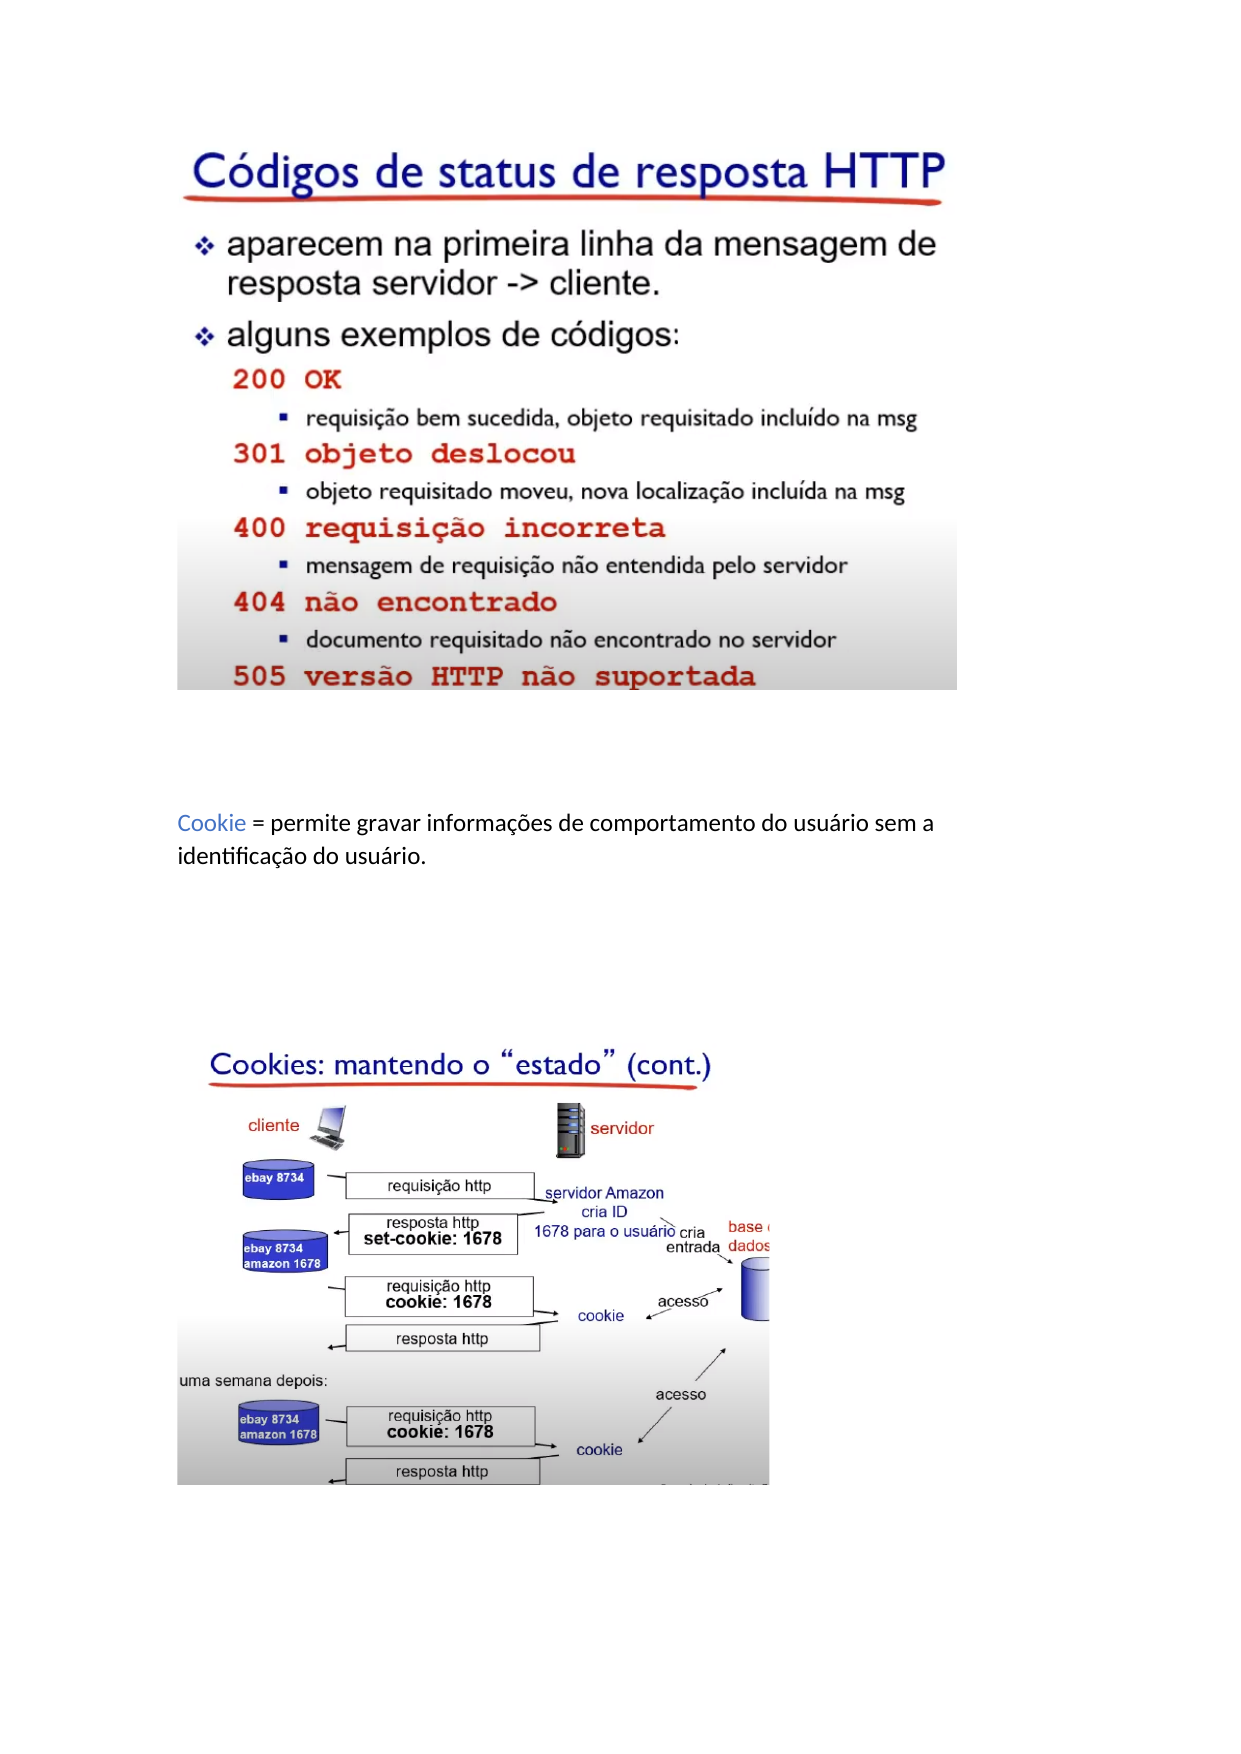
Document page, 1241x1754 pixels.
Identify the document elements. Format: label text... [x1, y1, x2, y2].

picture [177, 1038, 770, 1485]
picture [177, 147, 957, 690]
text Cookie = permite gravar informações de comportamento do usuário sem a identificação do usuário. [177, 807, 1063, 871]
